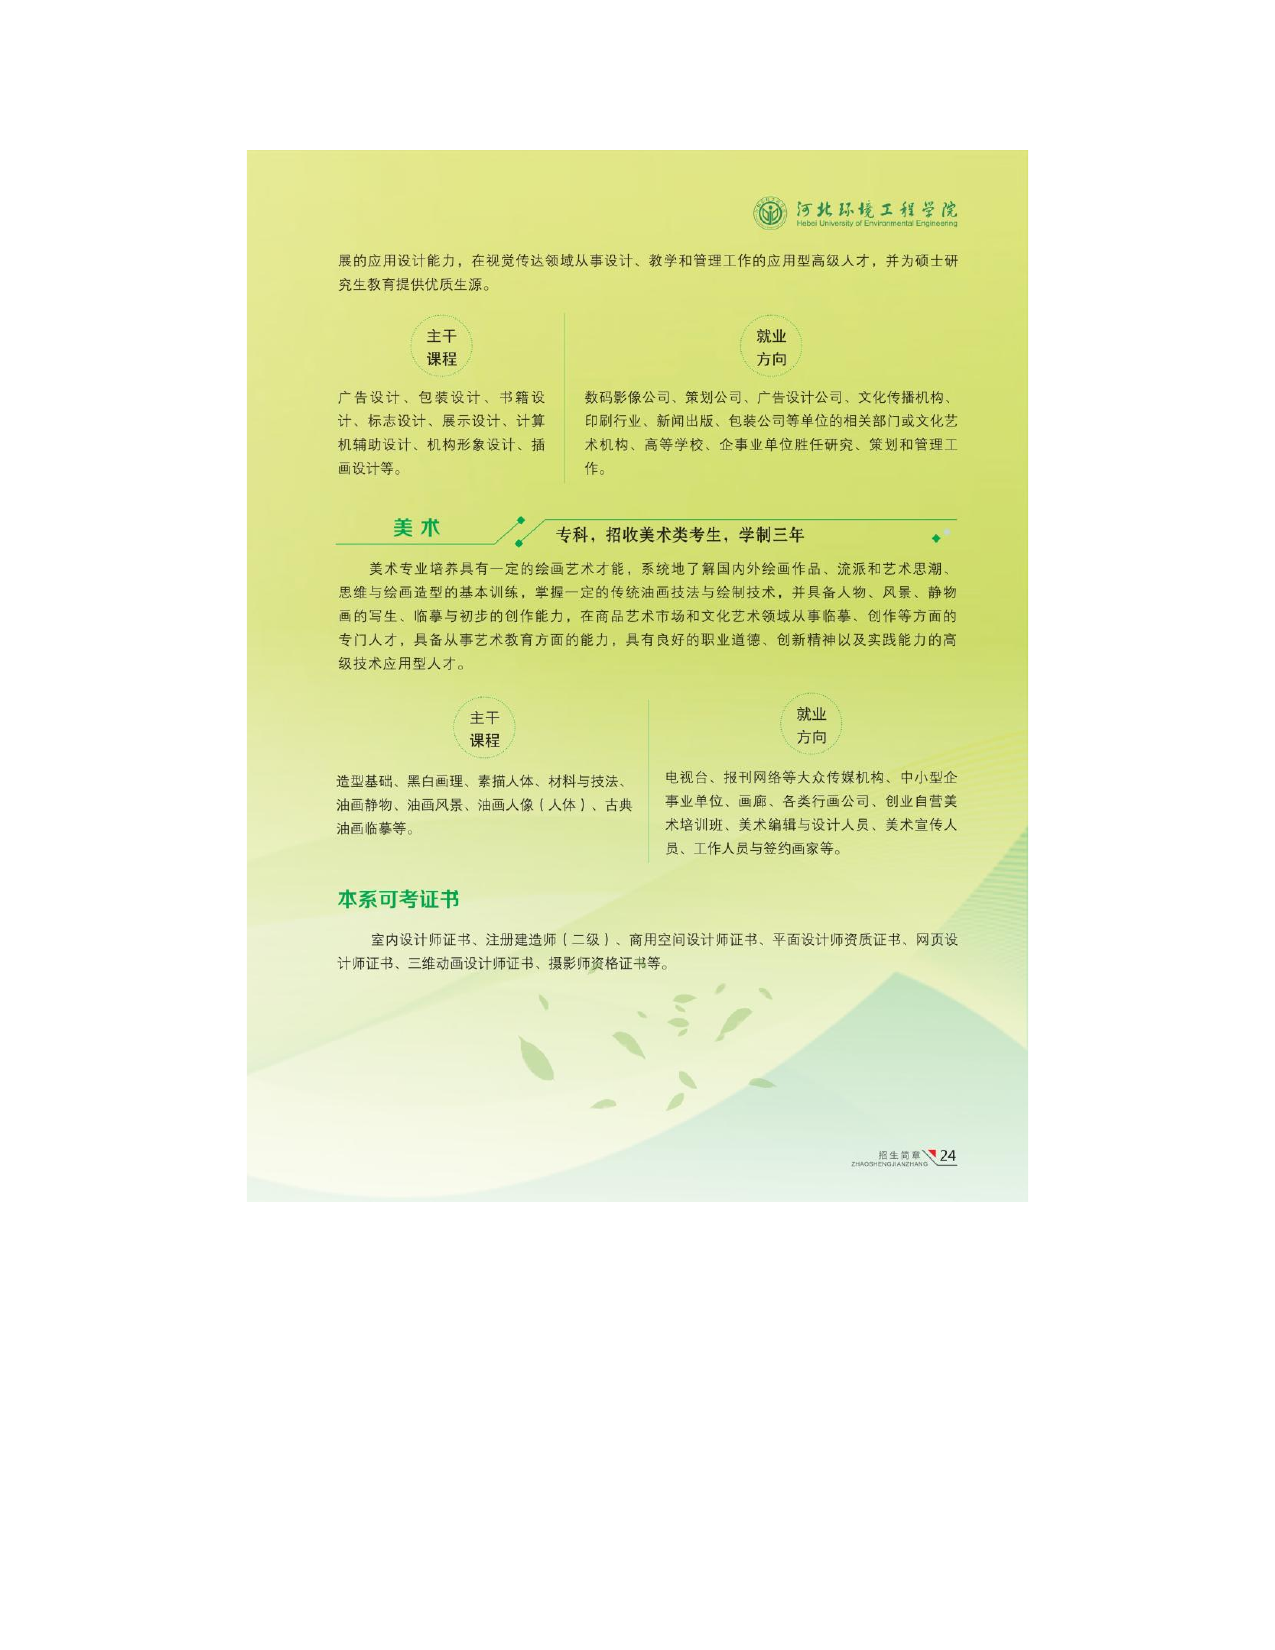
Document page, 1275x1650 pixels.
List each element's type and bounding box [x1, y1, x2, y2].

picture [246, 150, 1029, 1202]
